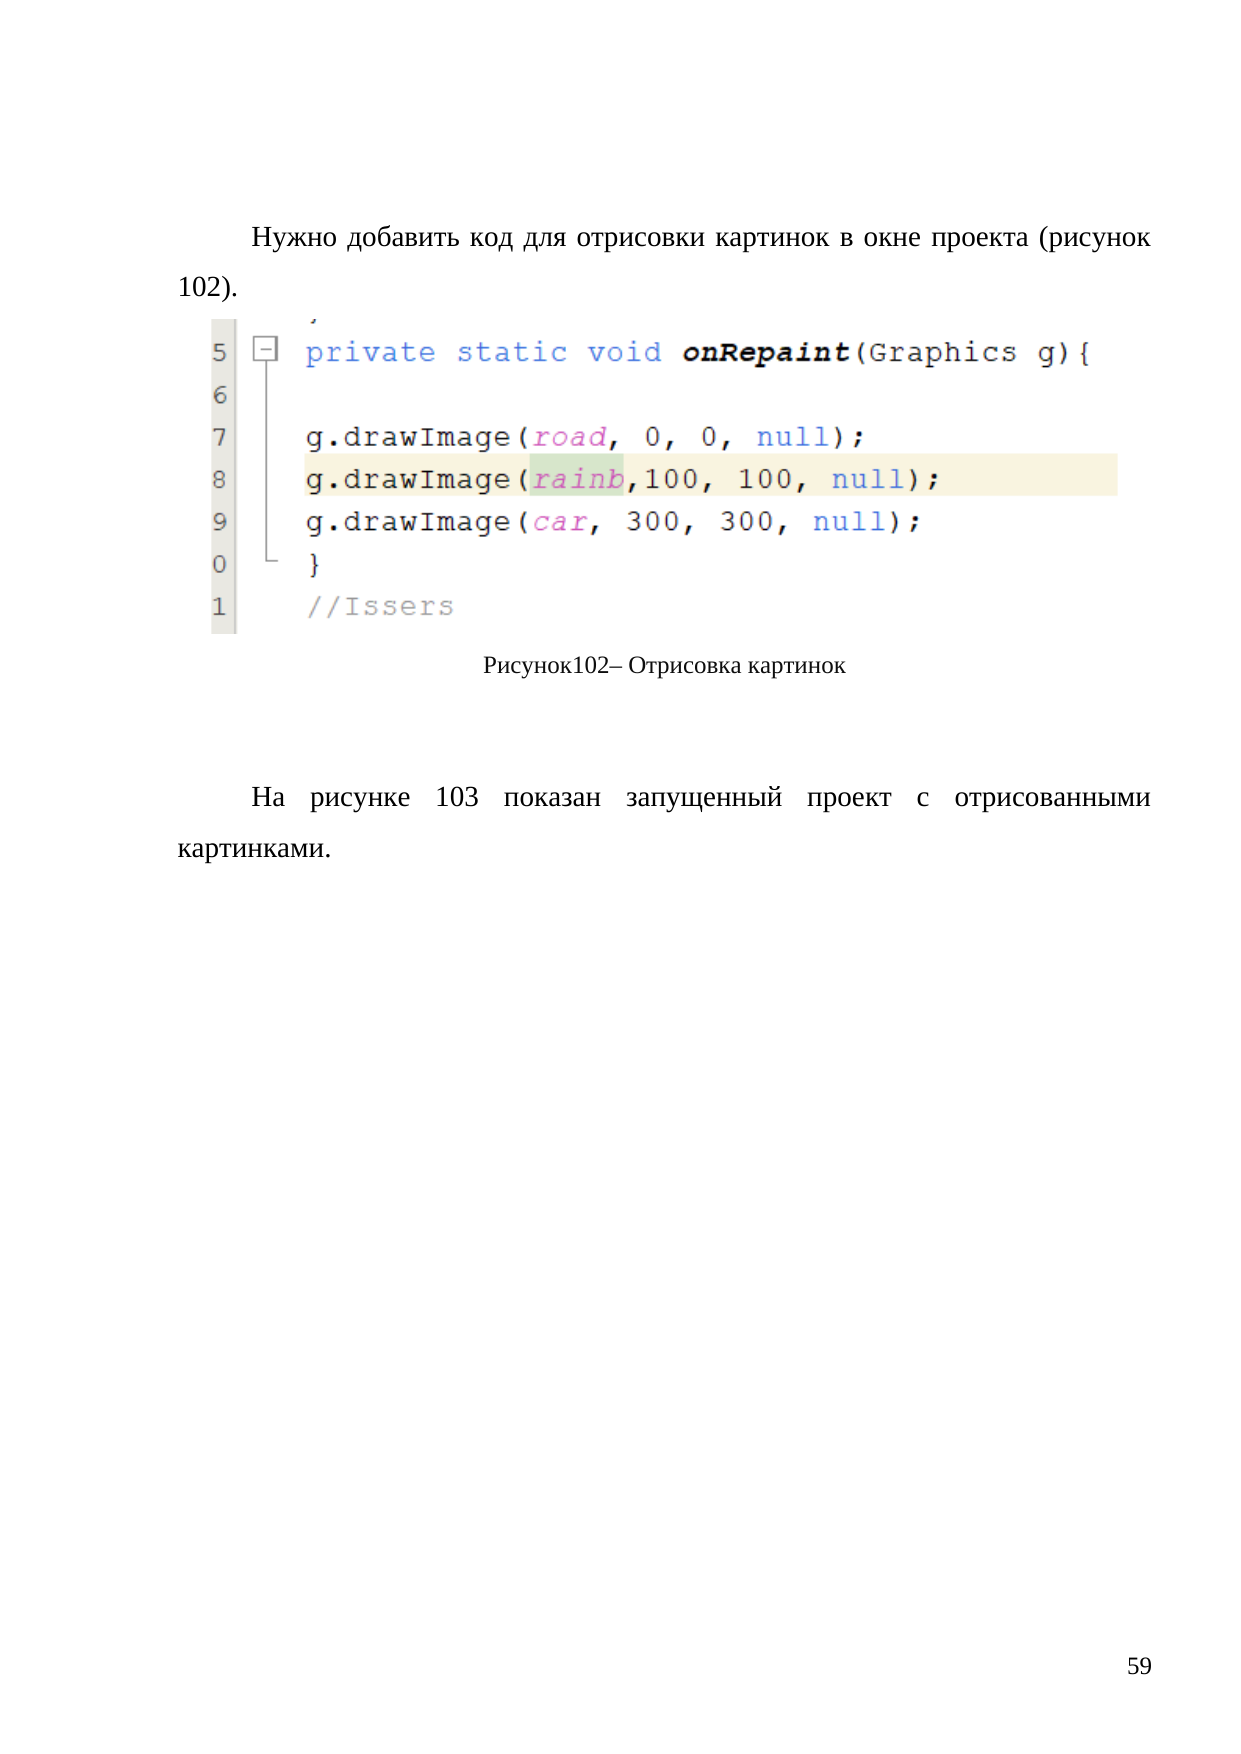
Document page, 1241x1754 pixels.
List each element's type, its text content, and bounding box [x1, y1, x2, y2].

text Нужно добавить код для отрисовки картинок в окне проекта (рисунок 102). [177, 219, 1152, 303]
picture [211, 319, 1118, 634]
text Рисунок102– Отрисовка картинок [177, 650, 1152, 679]
text На рисунке 103 показан запущенный проект с отрисованными картинками. [177, 779, 1152, 863]
